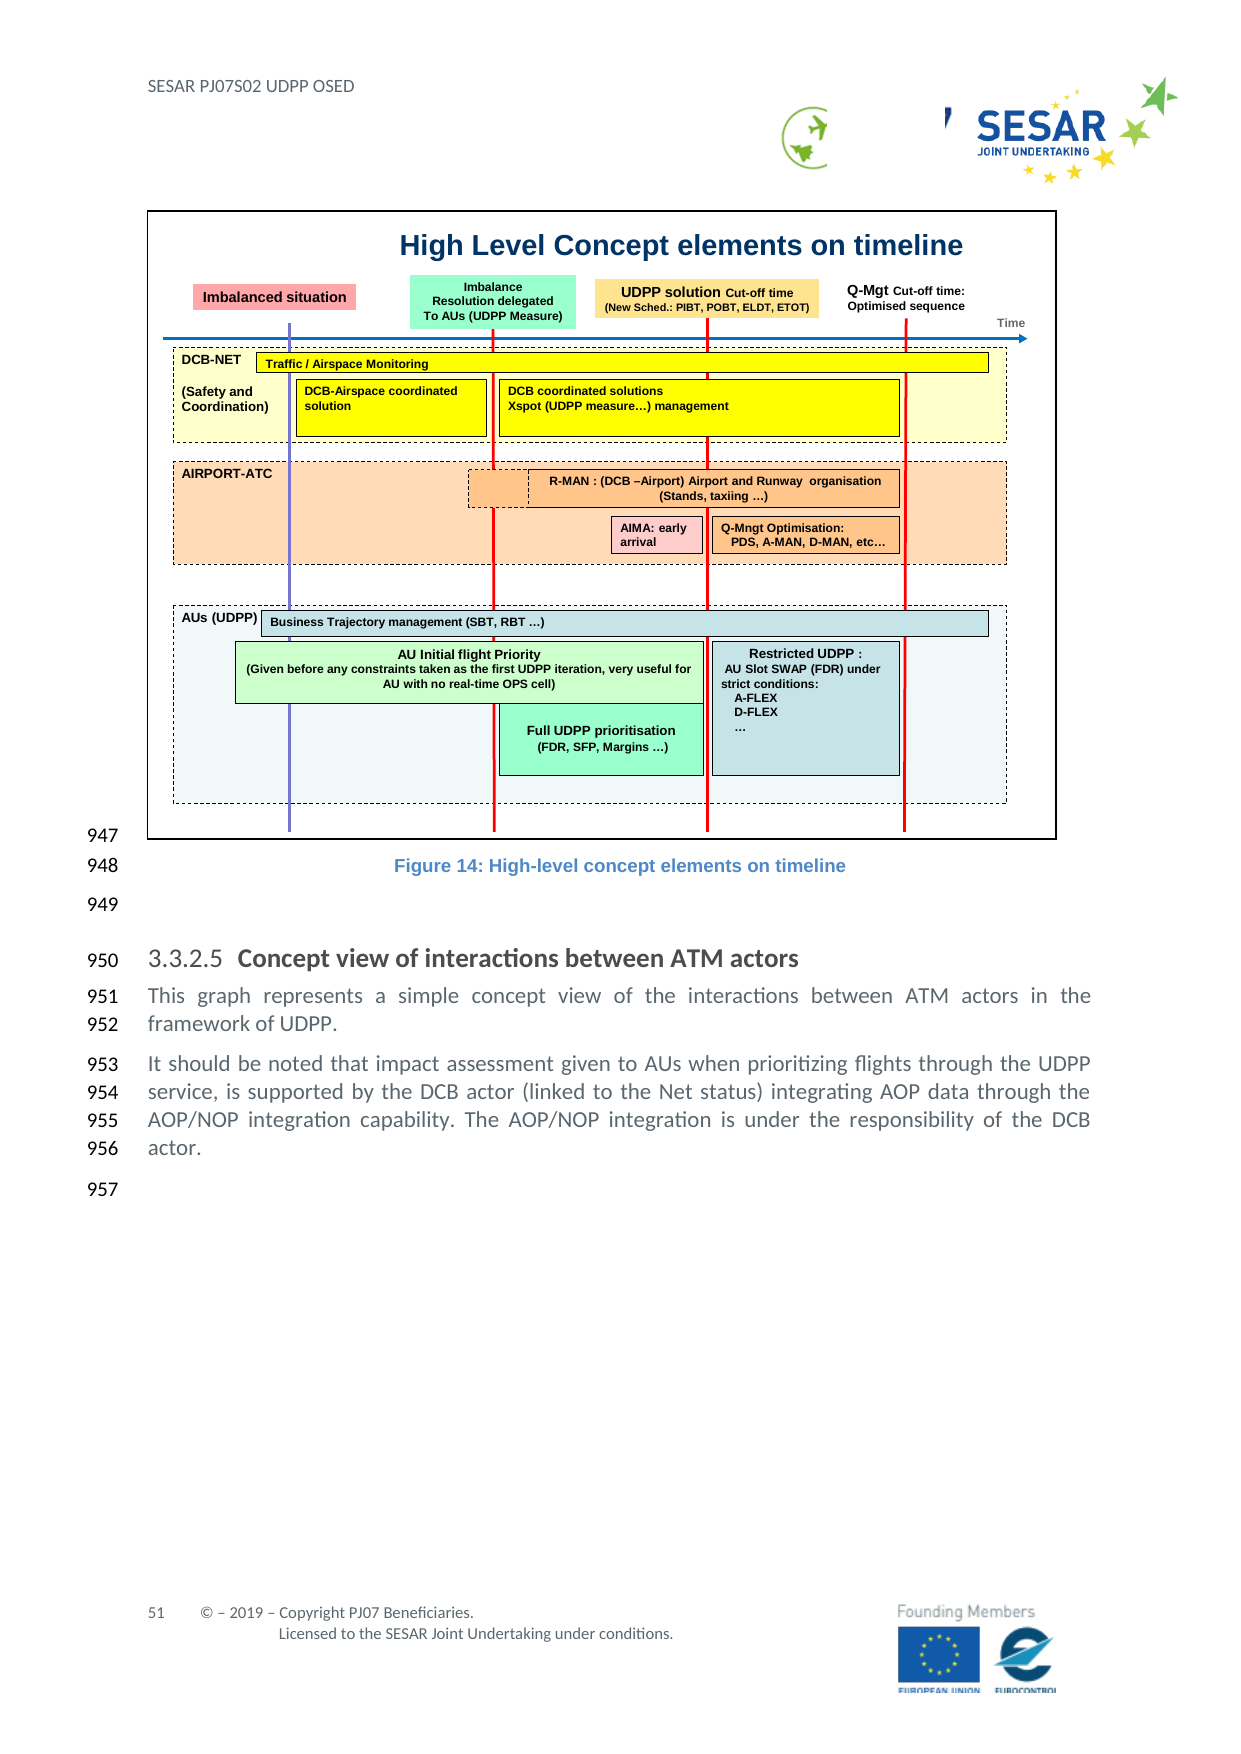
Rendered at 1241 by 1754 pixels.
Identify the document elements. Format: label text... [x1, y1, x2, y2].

text This graph represents a simple concept view of the interactions between ATM actors in the framework of UDPP. [148, 981, 1092, 1037]
text It should be noted that impact assessment given to AUs when prioritizing flights through the UDPP service, is supported by the DCB actor (linked to the Net status) integrating AOP data through the AOP/NOP integration capability. The AOP/NOP integration is under the responsibility of the DCB actor. [148, 1049, 1092, 1162]
picture [767, 79, 958, 180]
subtitle Concept view of interactions between ATM actors [148, 942, 1092, 975]
text Figure 14: High-level concept elements on timeline [148, 854, 1092, 876]
